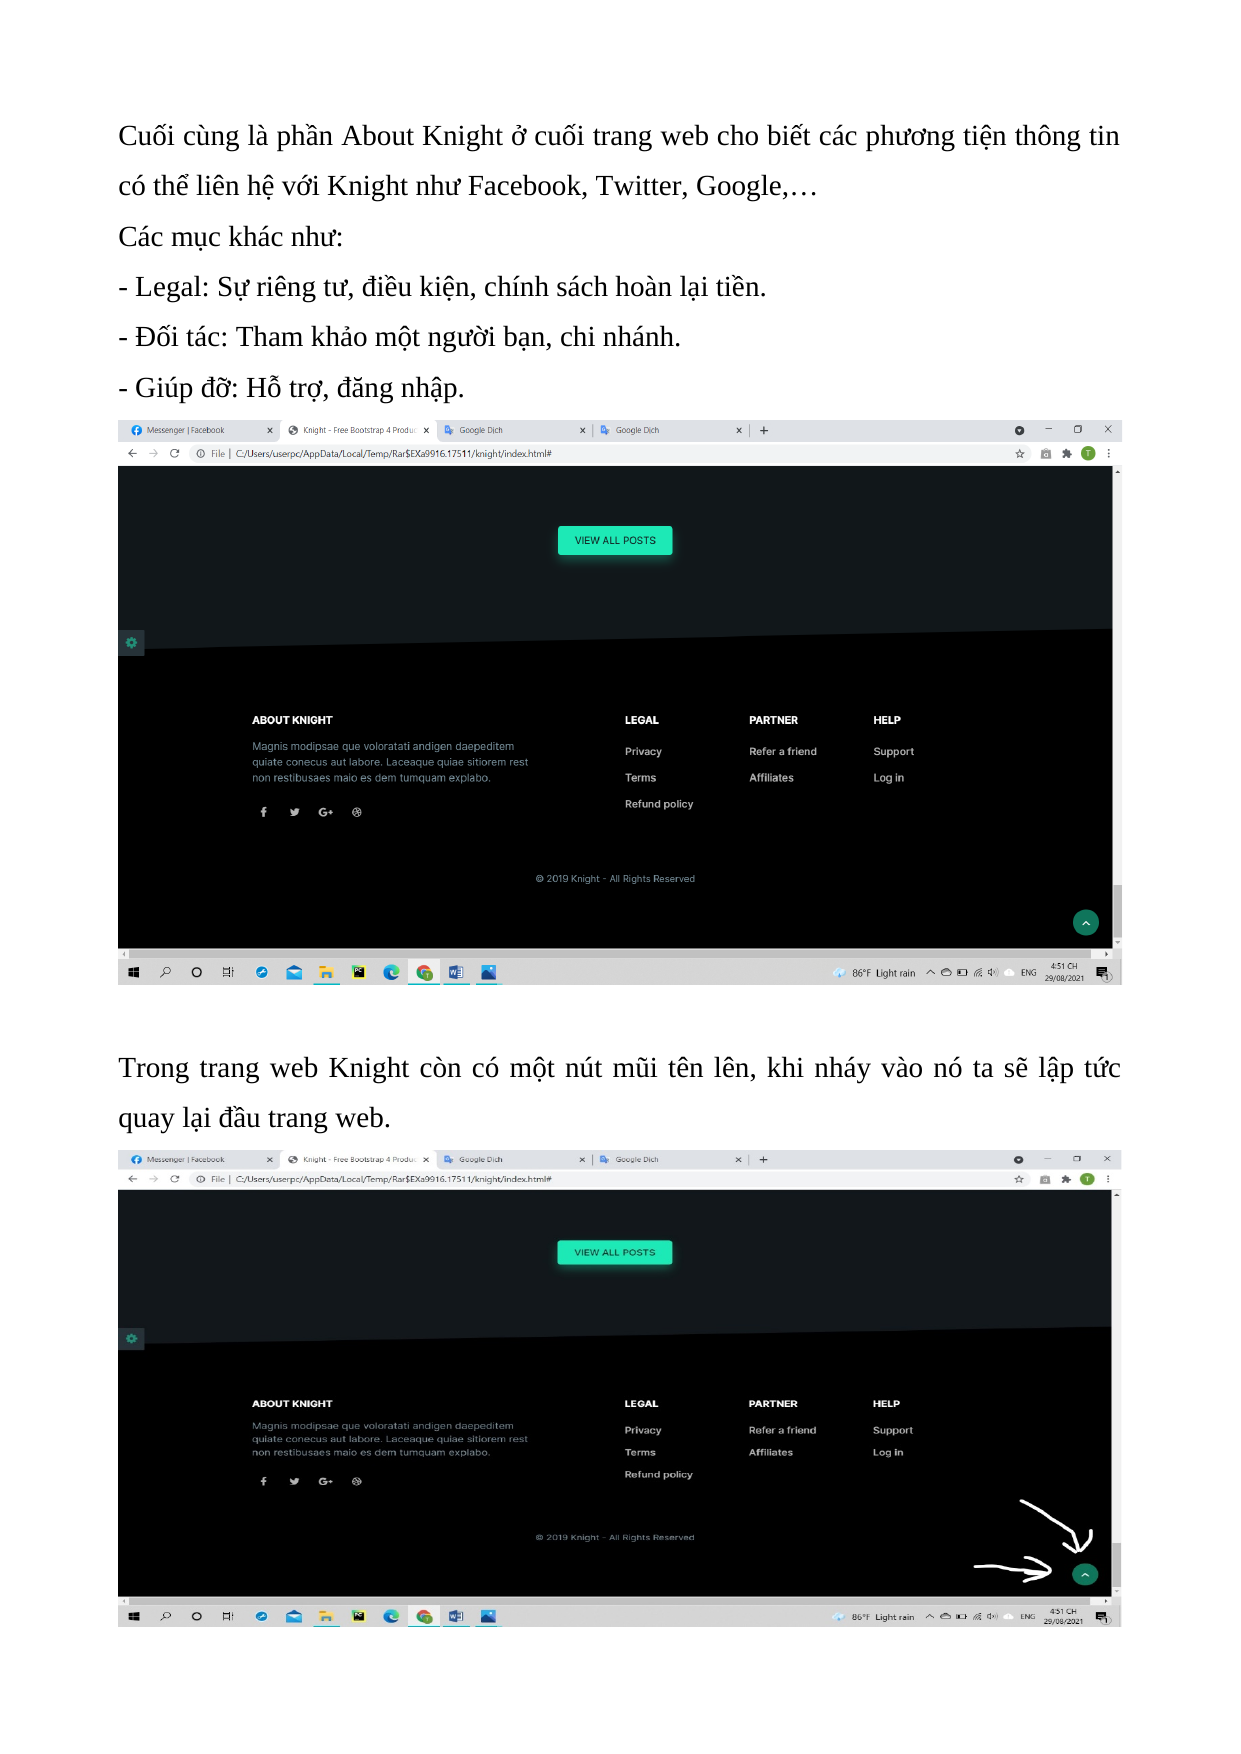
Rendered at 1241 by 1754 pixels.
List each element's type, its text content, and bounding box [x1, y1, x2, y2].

text - Giúp đỡ: Hỗ trợ, đăng nhập. [118, 370, 1122, 403]
picture [118, 420, 1123, 985]
text Trong trang web Knight còn có một nút mũi tên lên, khi nháy vào nó ta sẽ lập tức quay lại đầu trang web. [118, 1050, 1122, 1133]
picture [118, 1150, 1122, 1627]
text - Legal: Sự riêng tư, điều kiện, chính sách hoàn lại tiền. [118, 269, 1122, 303]
text - Đối tác: Tham khảo một người bạn, chi nhánh. [118, 319, 1122, 353]
text Cuối cùng là phần About Knight ở cuối trang web cho biết các phương tiện thông tin có thể liên hệ với Knight như Facebook, Twitter, Google,… [118, 118, 1122, 202]
text Các mục khác như: [118, 219, 1122, 252]
